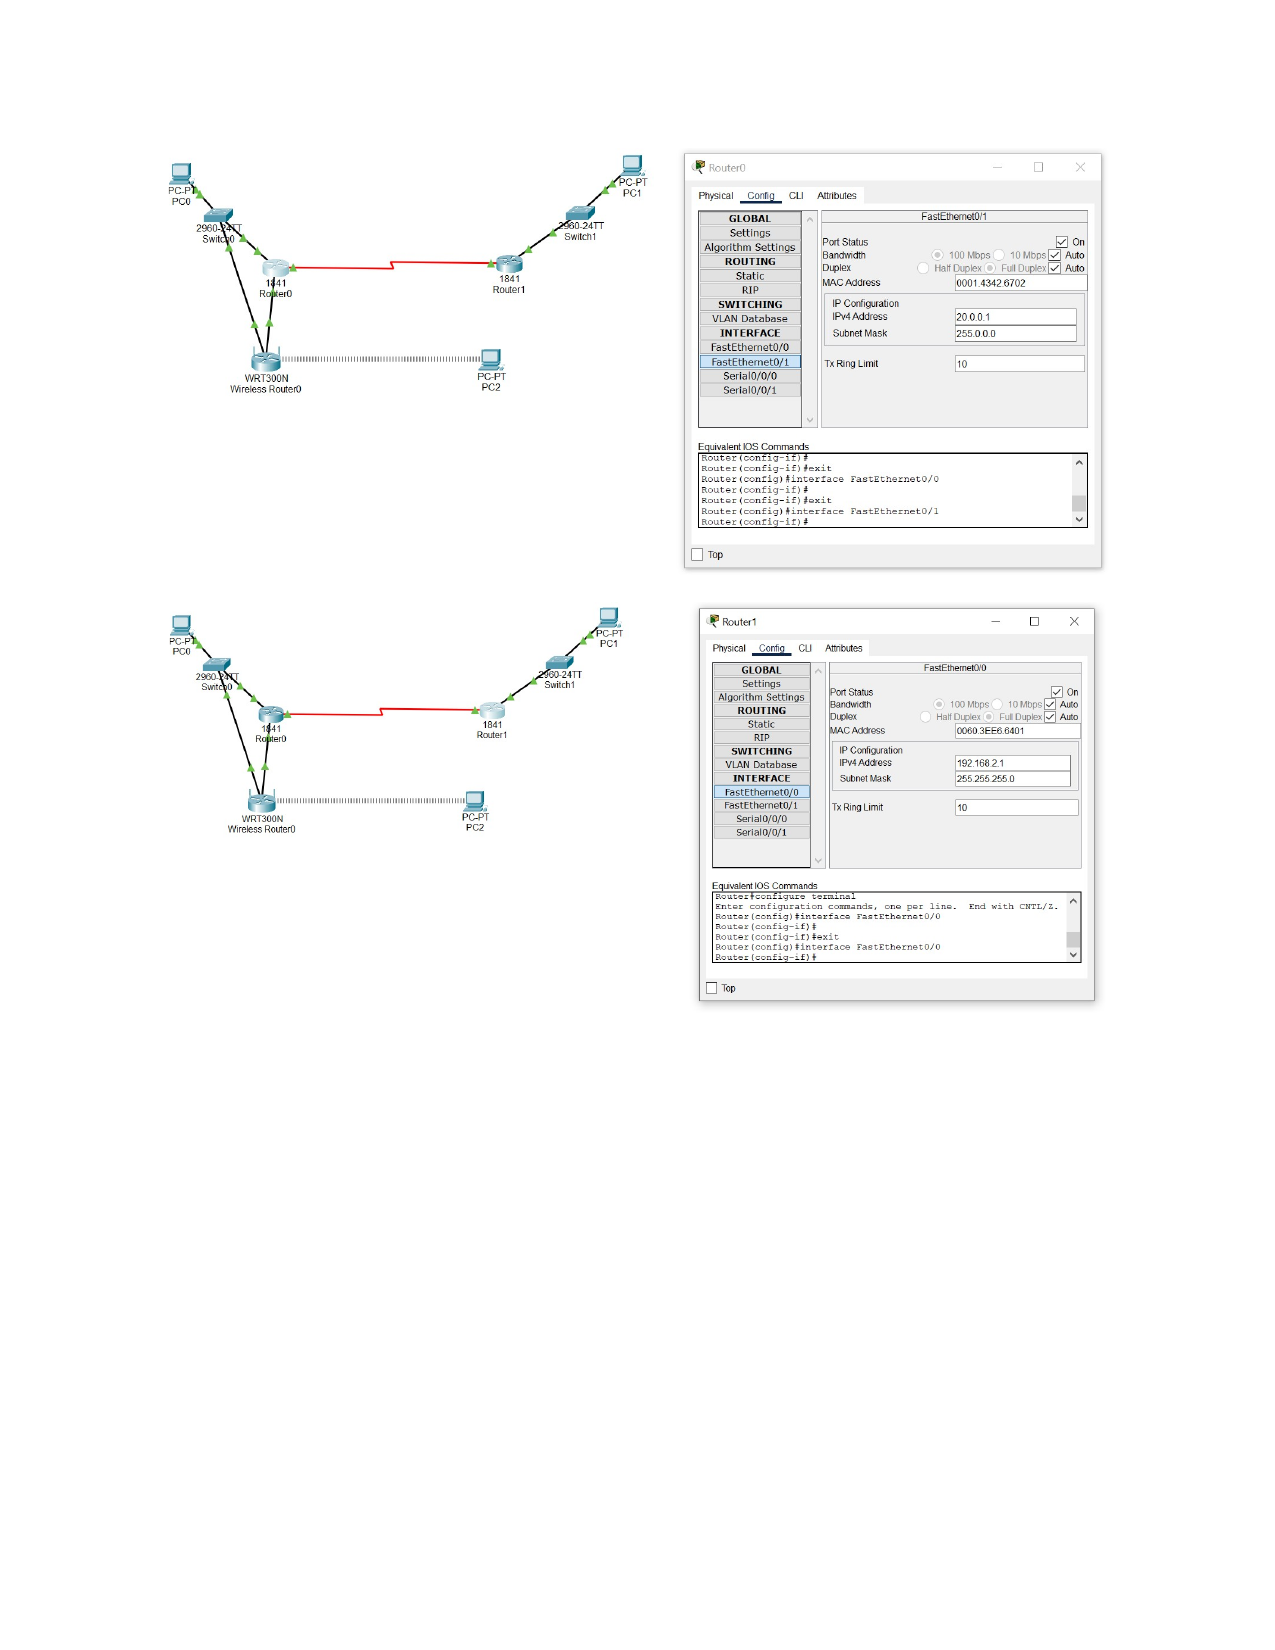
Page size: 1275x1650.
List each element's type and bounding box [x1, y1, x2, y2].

picture [168, 148, 1109, 575]
picture [169, 602, 1106, 1013]
